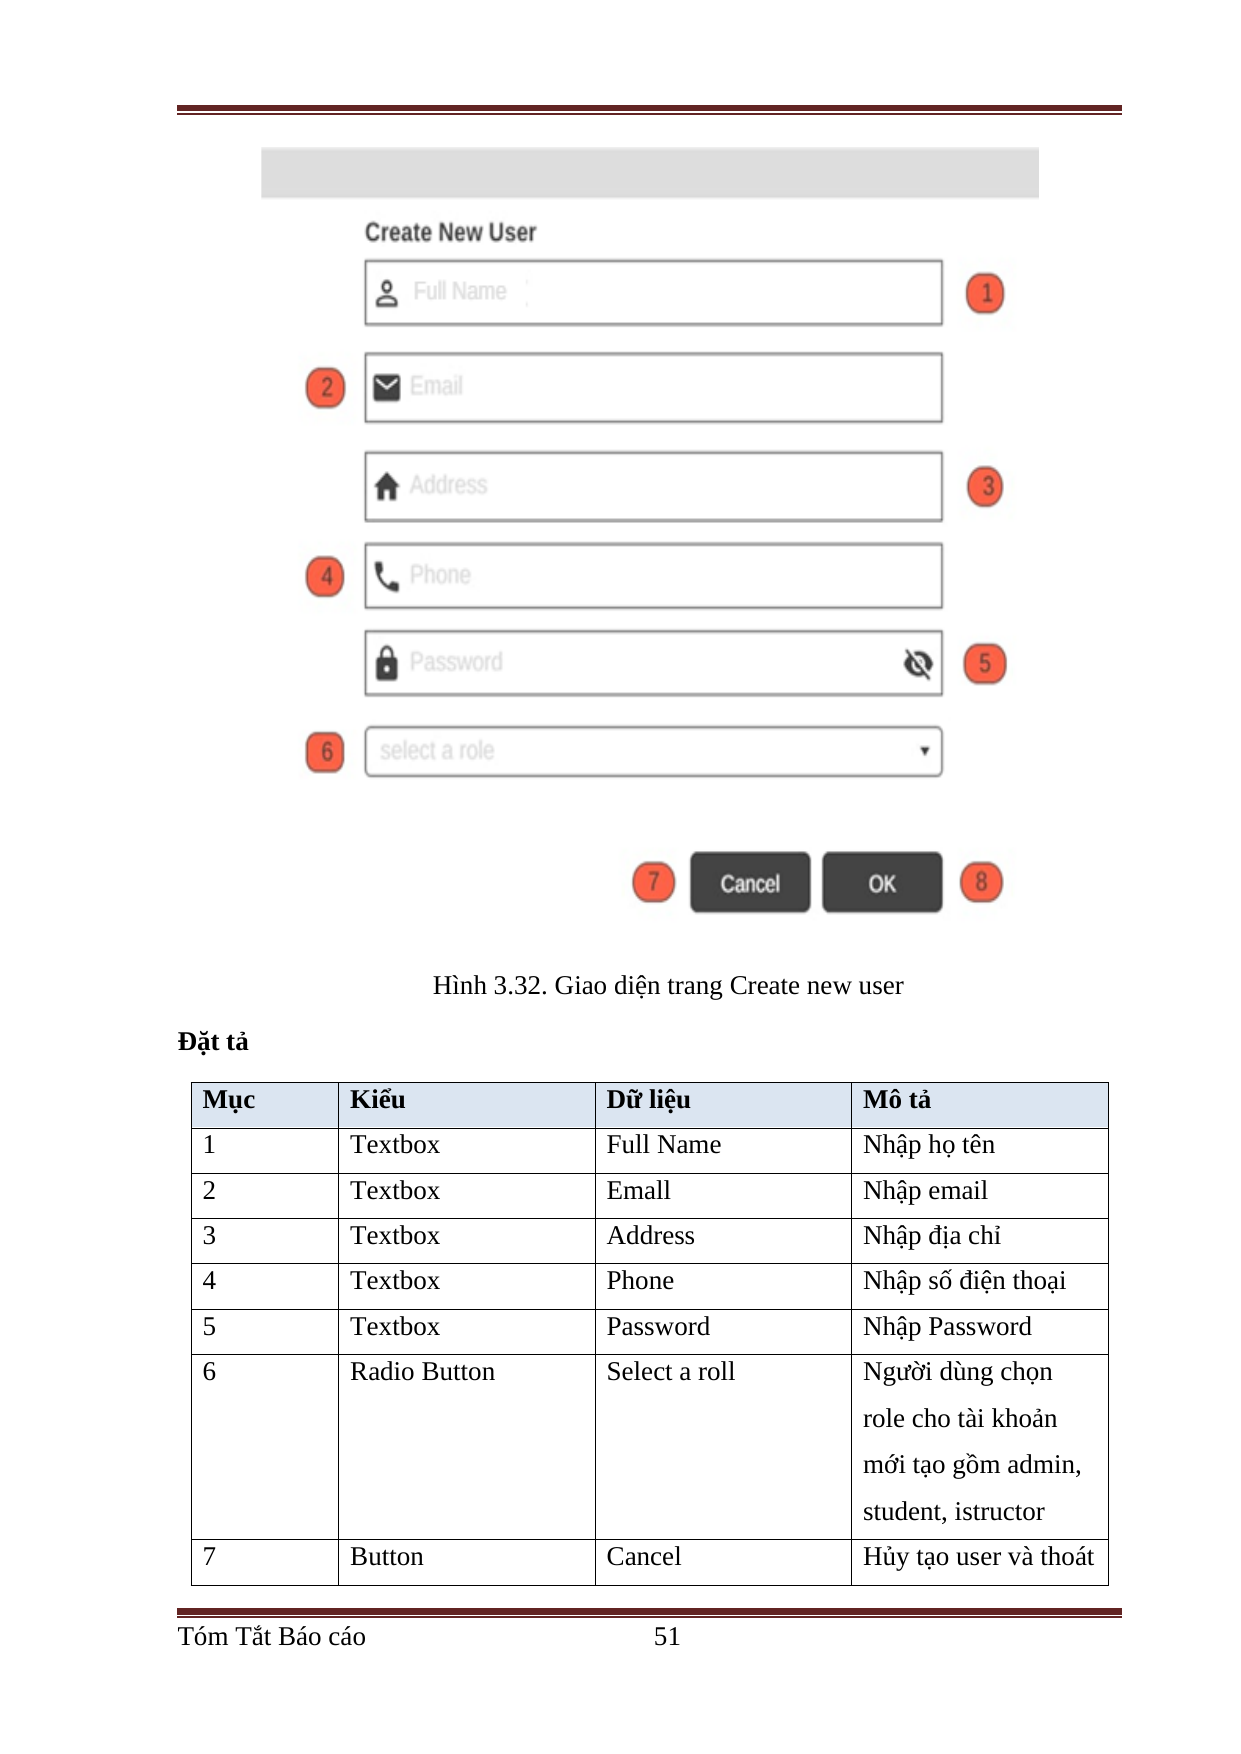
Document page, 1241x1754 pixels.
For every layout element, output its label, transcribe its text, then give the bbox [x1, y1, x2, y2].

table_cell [852, 1540, 1108, 1584]
table_cell Cancel [596, 1540, 851, 1584]
table_cell 6 [192, 1355, 338, 1539]
table_cell Nhập email [852, 1174, 1108, 1218]
table_cell Select a roll [596, 1355, 851, 1539]
table_cell 4 [192, 1264, 338, 1309]
table_cell Người dùng chọn role cho tài khoản mới tạo gồm admin, student, istructor [852, 1355, 1108, 1539]
list Hình 3.32. Giao diện trang Create new user [215, 969, 1122, 1000]
table_header Kiểu [339, 1083, 595, 1127]
table_header Mô tả [852, 1083, 1108, 1127]
picture [260, 147, 1039, 944]
table_cell 2 [192, 1174, 338, 1218]
table_cell Emall [596, 1174, 851, 1218]
table_cell Password [596, 1310, 851, 1354]
table_cell Phone [596, 1264, 851, 1309]
table_cell 5 [192, 1310, 338, 1354]
table_cell Textbox [339, 1219, 595, 1263]
table_cell Nhập Password [852, 1310, 1108, 1354]
table_cell Nhập số điện thoại [852, 1264, 1108, 1309]
table_cell Textbox [339, 1129, 595, 1173]
text Đặt tả [177, 1026, 1122, 1057]
table_cell Textbox [339, 1174, 595, 1218]
table_cell Textbox [339, 1310, 595, 1354]
table_header Mục [192, 1083, 338, 1127]
table_cell Full Name [596, 1129, 851, 1173]
table_cell 3 [192, 1219, 338, 1263]
table_header Dữ liệu [596, 1083, 851, 1127]
table_cell Nhập địa chỉ [852, 1219, 1108, 1263]
table_cell Button [339, 1540, 595, 1584]
table_cell Nhập họ tên [852, 1129, 1108, 1173]
table_cell Textbox [339, 1264, 595, 1309]
table_cell 1 [192, 1129, 338, 1173]
table_cell 7 [192, 1540, 338, 1584]
table_cell Address [596, 1219, 851, 1263]
table_cell Radio Button [339, 1355, 595, 1539]
